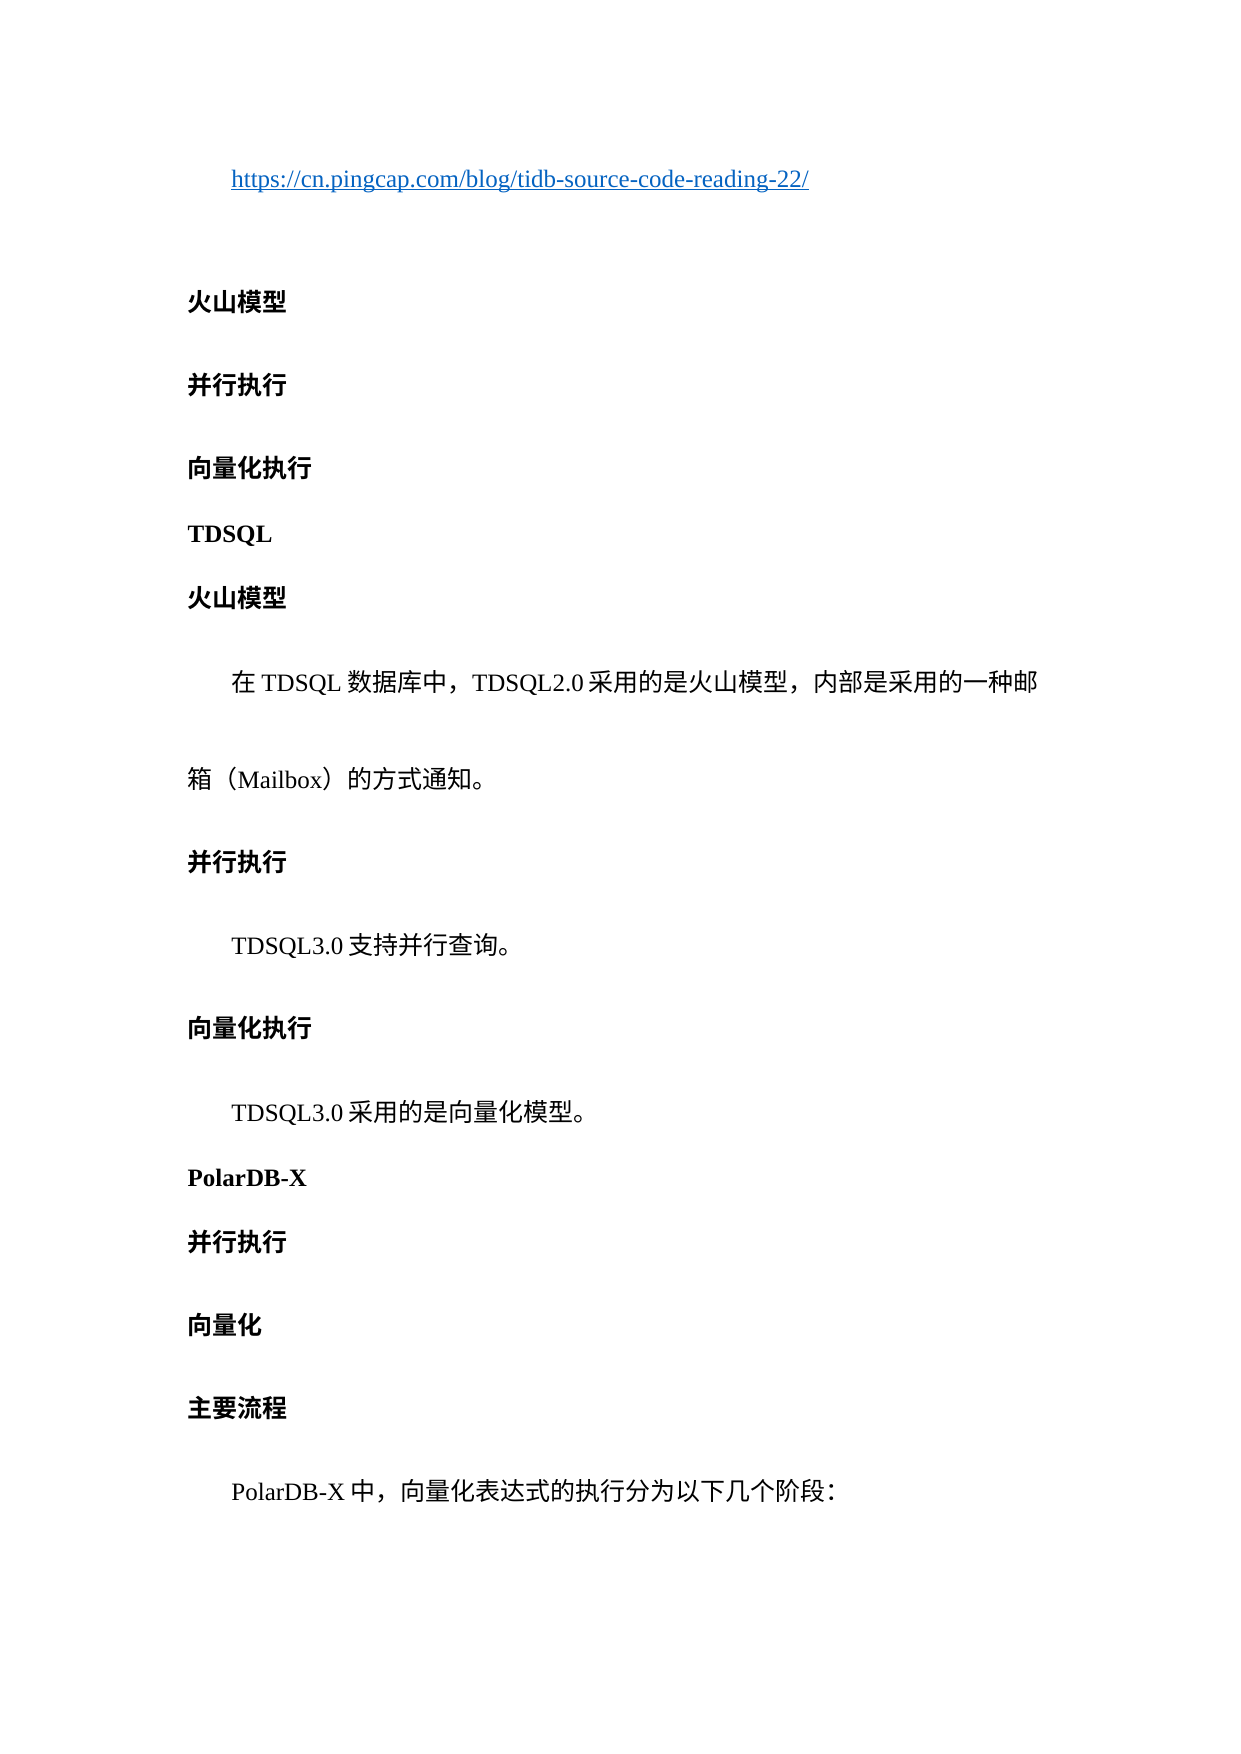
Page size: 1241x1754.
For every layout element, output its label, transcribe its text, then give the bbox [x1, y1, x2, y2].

subtitle 火山模型 [187, 564, 1053, 629]
subtitle PolarDB-X [187, 1161, 1053, 1193]
text TDSQL3.0支持并行查询。 [187, 911, 1053, 976]
text TDSQL3.0采用的是向量化模型。 [187, 1078, 1053, 1143]
subtitle 并行执行 [187, 351, 1053, 416]
subtitle 向量化执行 [187, 994, 1053, 1059]
subtitle 火山模型 [187, 268, 1053, 333]
subtitle 主要流程 [187, 1374, 1053, 1439]
subtitle TDSQL [187, 518, 1053, 550]
subtitle 并行执行 [187, 1208, 1053, 1273]
subtitle 向量化 [187, 1291, 1053, 1356]
text 在TDSQL数据库中，TDSQL2.0采用的是火山模型，内部是采用的一种邮箱（Mailbox）的方式通知。 [187, 648, 1053, 810]
text PolarDB-X中，向量化表达式的执行分为以下几个阶段： [187, 1457, 1053, 1522]
text https://cn.pingcap.com/blog/tidb-source-code-reading-22/ [187, 162, 1053, 194]
subtitle 向量化执行 [187, 434, 1053, 499]
subtitle 并行执行 [187, 828, 1053, 893]
